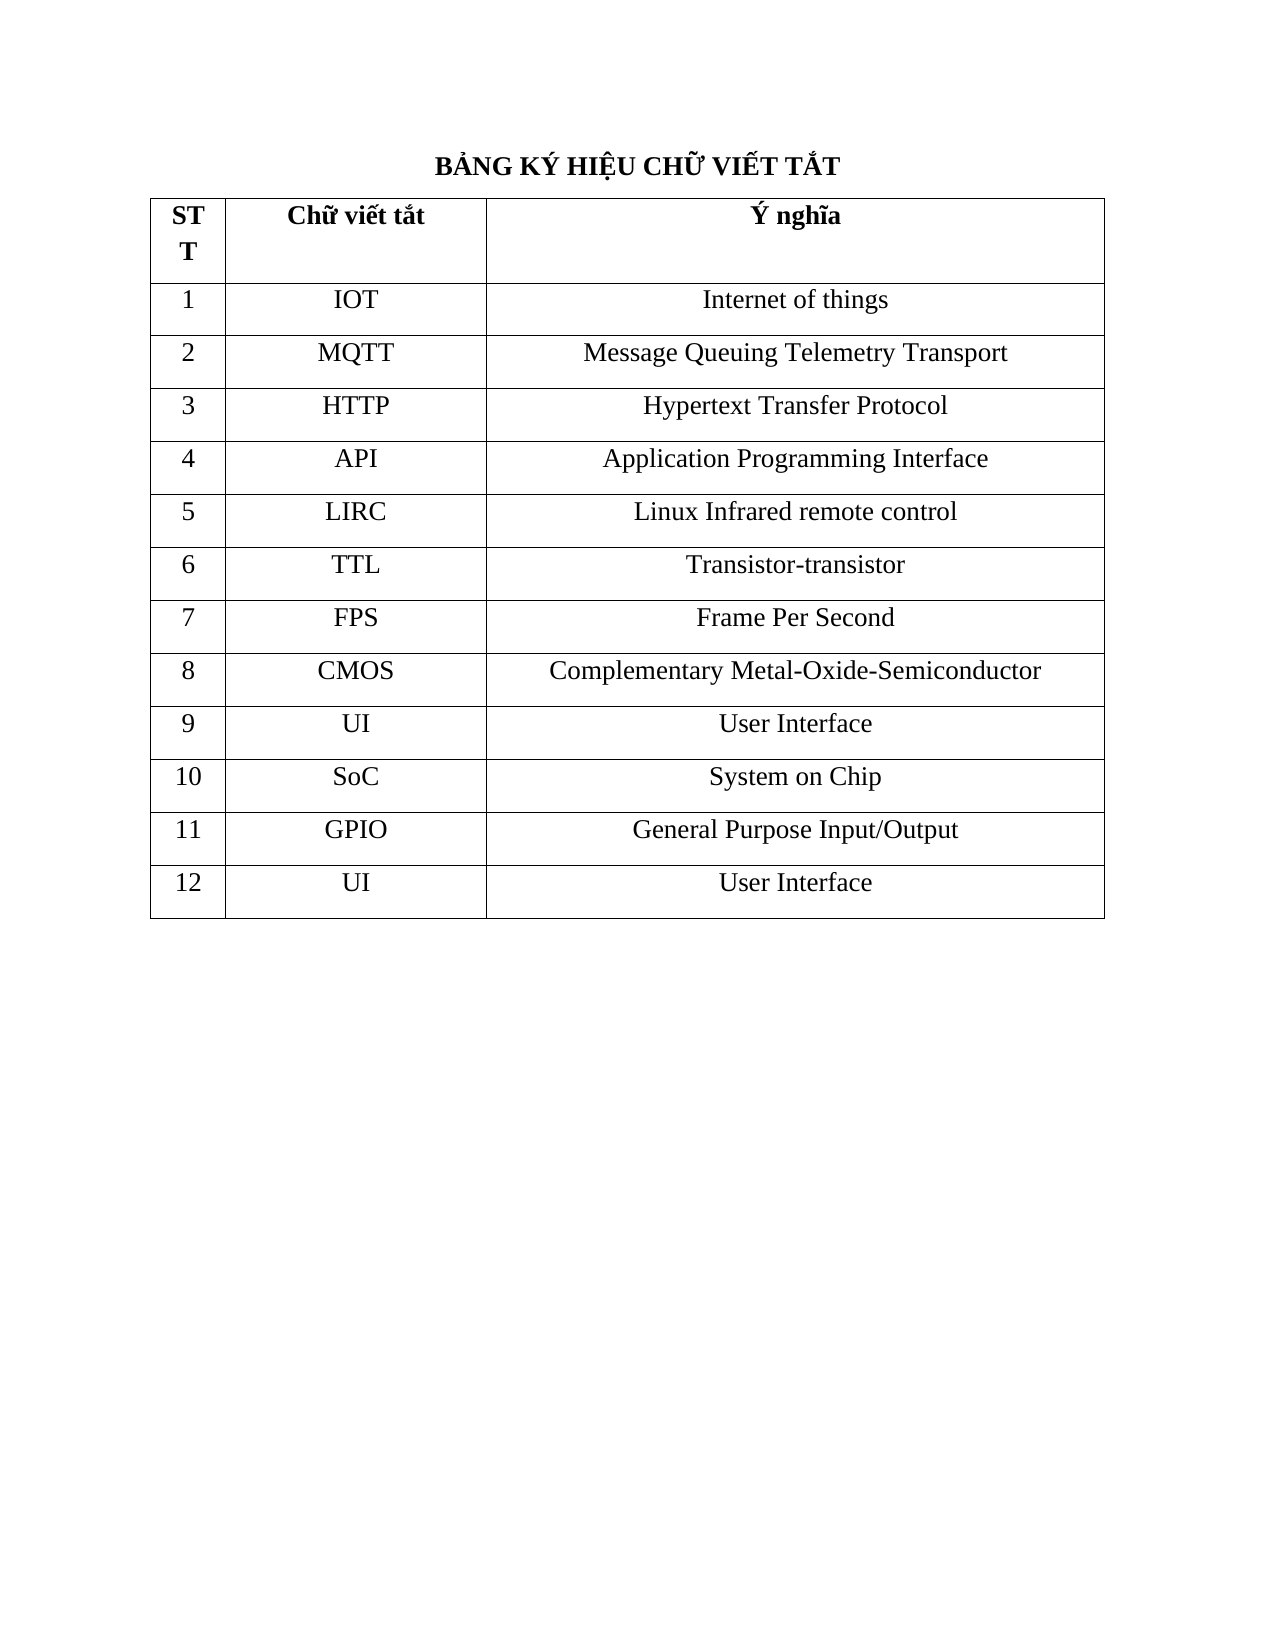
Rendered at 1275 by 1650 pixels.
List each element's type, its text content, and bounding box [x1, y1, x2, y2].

table_cell 3 [151, 389, 225, 441]
table_cell 10 [151, 760, 225, 812]
table_cell User Interface [487, 707, 1104, 759]
table_cell UI [226, 707, 486, 759]
table_cell FPS [226, 601, 486, 653]
table_cell HTTP [226, 389, 486, 441]
table_cell 4 [151, 442, 225, 494]
table_cell 1 [151, 284, 225, 335]
table_cell Complementary Metal-Oxide-Semiconductor [487, 654, 1104, 706]
table_cell Transistor-transistor [487, 548, 1104, 600]
table_cell 8 [151, 654, 225, 706]
table_cell IOT [226, 284, 486, 335]
table_header STT [151, 199, 225, 282]
text BẢNG KÝ HIỆU CHỮ VIẾT TẮT [150, 150, 1125, 181]
table_cell CMOS [226, 654, 486, 706]
table_cell 6 [151, 548, 225, 600]
table_cell SoC [226, 760, 486, 812]
table_cell Frame Per Second [487, 601, 1104, 653]
table_cell 2 [151, 336, 225, 388]
table_cell 5 [151, 495, 225, 547]
table_cell Internet of things [487, 284, 1104, 335]
table_cell Application Programming Interface [487, 442, 1104, 494]
table_cell UI [226, 866, 486, 917]
table_cell System on Chip [487, 760, 1104, 812]
table_cell TTL [226, 548, 486, 600]
table_cell LIRC [226, 495, 486, 547]
table_cell GPIO [226, 813, 486, 864]
table_cell API [226, 442, 486, 494]
table_cell General Purpose Input/Output [487, 813, 1104, 864]
table_cell 11 [151, 813, 225, 864]
table_cell User Interface [487, 866, 1104, 917]
table_cell Linux Infrared remote control [487, 495, 1104, 547]
table_cell 7 [151, 601, 225, 653]
table_header Chữ viết tắt [226, 199, 486, 282]
table_cell 12 [151, 866, 225, 917]
table_cell Hypertext Transfer Protocol [487, 389, 1104, 441]
table_cell Message Queuing Telemetry Transport [487, 336, 1104, 388]
table_cell 9 [151, 707, 225, 759]
table_cell MQTT [226, 336, 486, 388]
table_header Ý nghĩa [487, 199, 1104, 282]
